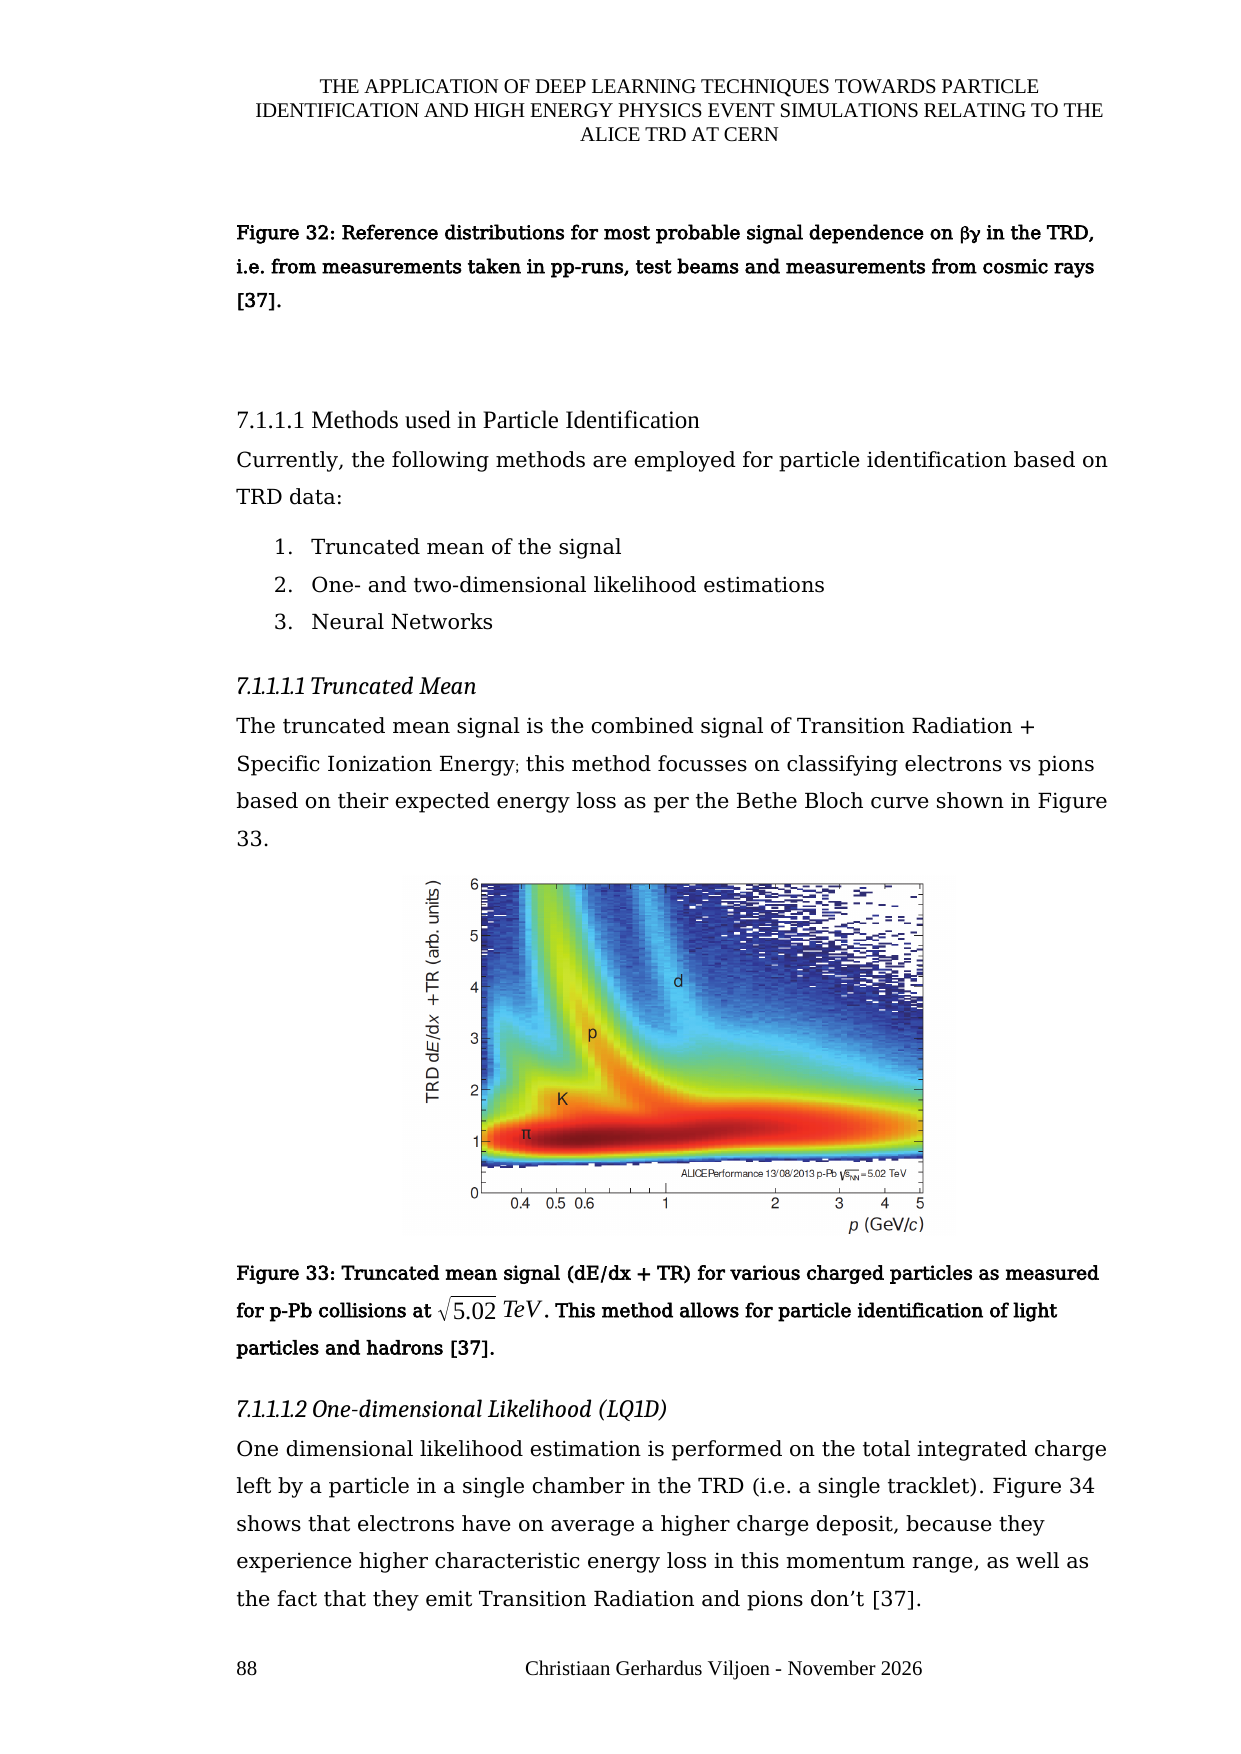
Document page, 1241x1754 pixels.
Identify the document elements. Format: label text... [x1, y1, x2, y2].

text One dimensional likelihood estimation is performed on the total integrated charge left by a particle in a single chamber in the TRD (i.e. a single tracklet). Figure 13 shows that electrons have on average a higher charge deposit, because they experience higher characteristic energy loss in this momentum range, as well as the fact that they emit Transition Radiation and pions don’t . [236, 1436, 1122, 1611]
text Currently, the following methods are employed for particle identification based on TRD data: [236, 447, 1122, 509]
text Figure 12: Truncated mean signal (dE/dx + TR) for various charged particles as measured for p-Pb collisions at . This method allows for particle identification of light particles and hadrons . [236, 1261, 1122, 1358]
list One- and two-dimensional likelihood estimations [274, 572, 1122, 597]
subtitle One-dimensional Likelihood (LQ1D) [236, 1394, 1122, 1423]
picture [402, 875, 957, 1236]
subtitle Methods used in Particle Identification [236, 405, 1122, 434]
list Neural Networks [274, 609, 1122, 634]
list Truncated mean of the signal [274, 534, 1122, 559]
subtitle Truncated Mean [236, 672, 1122, 700]
text Figure 11: Reference distributions for most probable signal dependence on in the TRD, i.e. from measurements taken in pp-runs, test beams and measurements from cosmic rays. [236, 221, 1122, 311]
